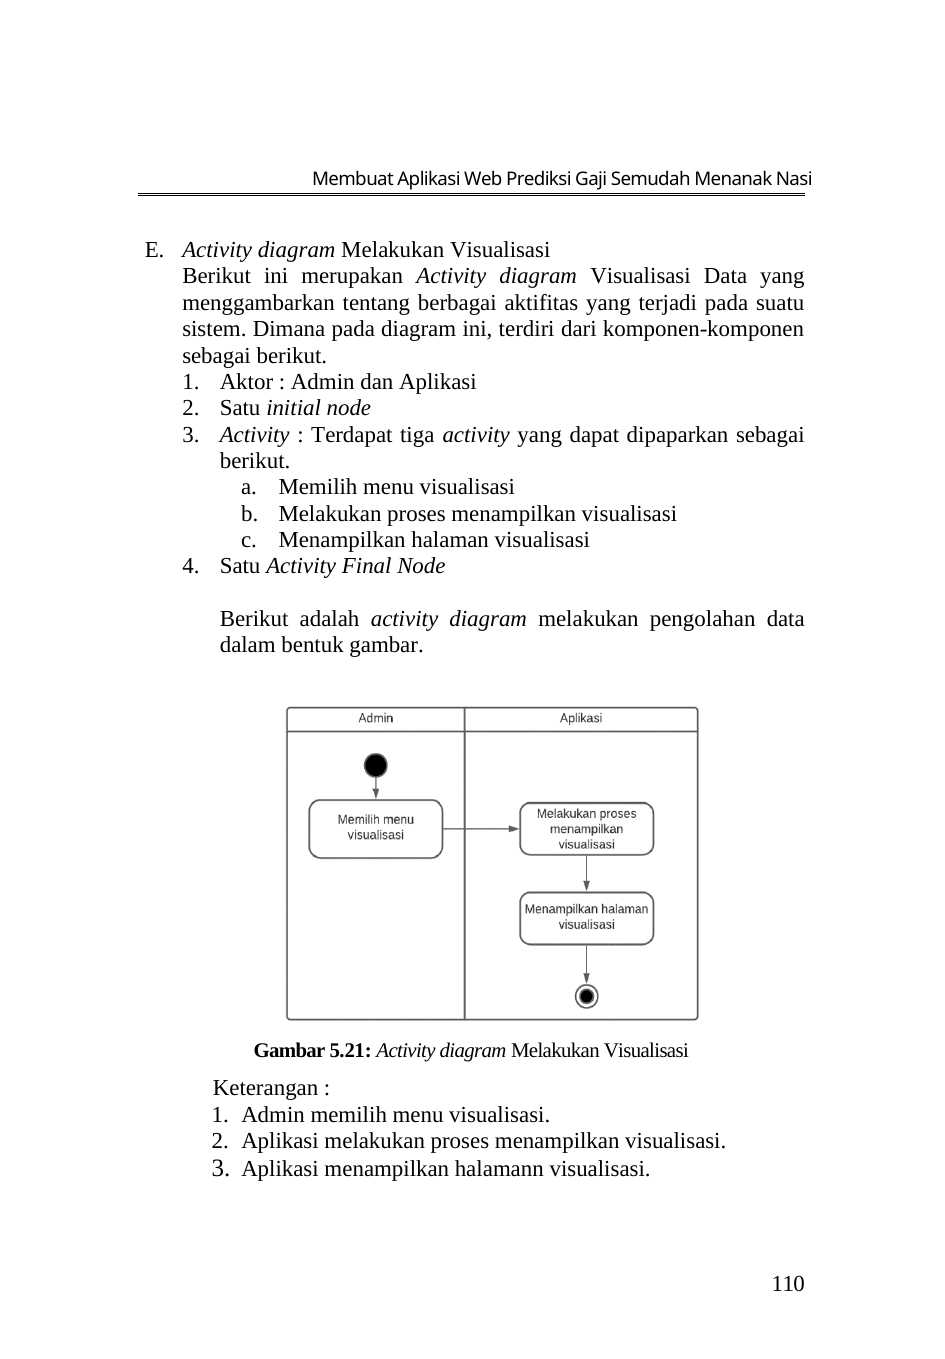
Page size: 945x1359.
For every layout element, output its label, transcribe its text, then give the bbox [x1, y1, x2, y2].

list Activity diagram Melakukan Visualisasi [144, 236, 805, 263]
list Aplikasi melakukan proses menampilkan visualisasi. [211, 1127, 805, 1153]
list Satu initial node [182, 394, 805, 421]
list Keterangan : [182, 1074, 805, 1101]
list Activity : Terdapat tiga activity yang dapat dipaparkan sebagai berikut. [182, 421, 805, 473]
text Gambar 5.21: Activity diagram Melakukan Visualisasi [138, 1038, 805, 1062]
list Berikut ini merupakan Activity diagram Visualisasi Data yang menggambarkan tentang berbagai aktifitas yang terjadi pada suatu sistem. Dimana pada diagram ini, terdiri dari komponen-komponen sebagai berikut. [182, 263, 805, 368]
picture [282, 705, 705, 1026]
list Memilih menu visualisasi [241, 473, 805, 500]
list Aplikasi menampilkan halamann visualisasi. [211, 1153, 805, 1182]
list Aktor : Admin dan Aplikasi [182, 368, 805, 394]
list Satu Activity Final Node [182, 552, 805, 579]
list Admin memilih menu visualisasi. [211, 1101, 805, 1127]
list Menampilkan halaman visualisasi [241, 526, 805, 552]
list Melakukan proses menampilkan visualisasi [241, 500, 805, 526]
list Berikut adalah activity diagram melakukan pengolahan data dalam bentuk gambar. [219, 605, 805, 658]
